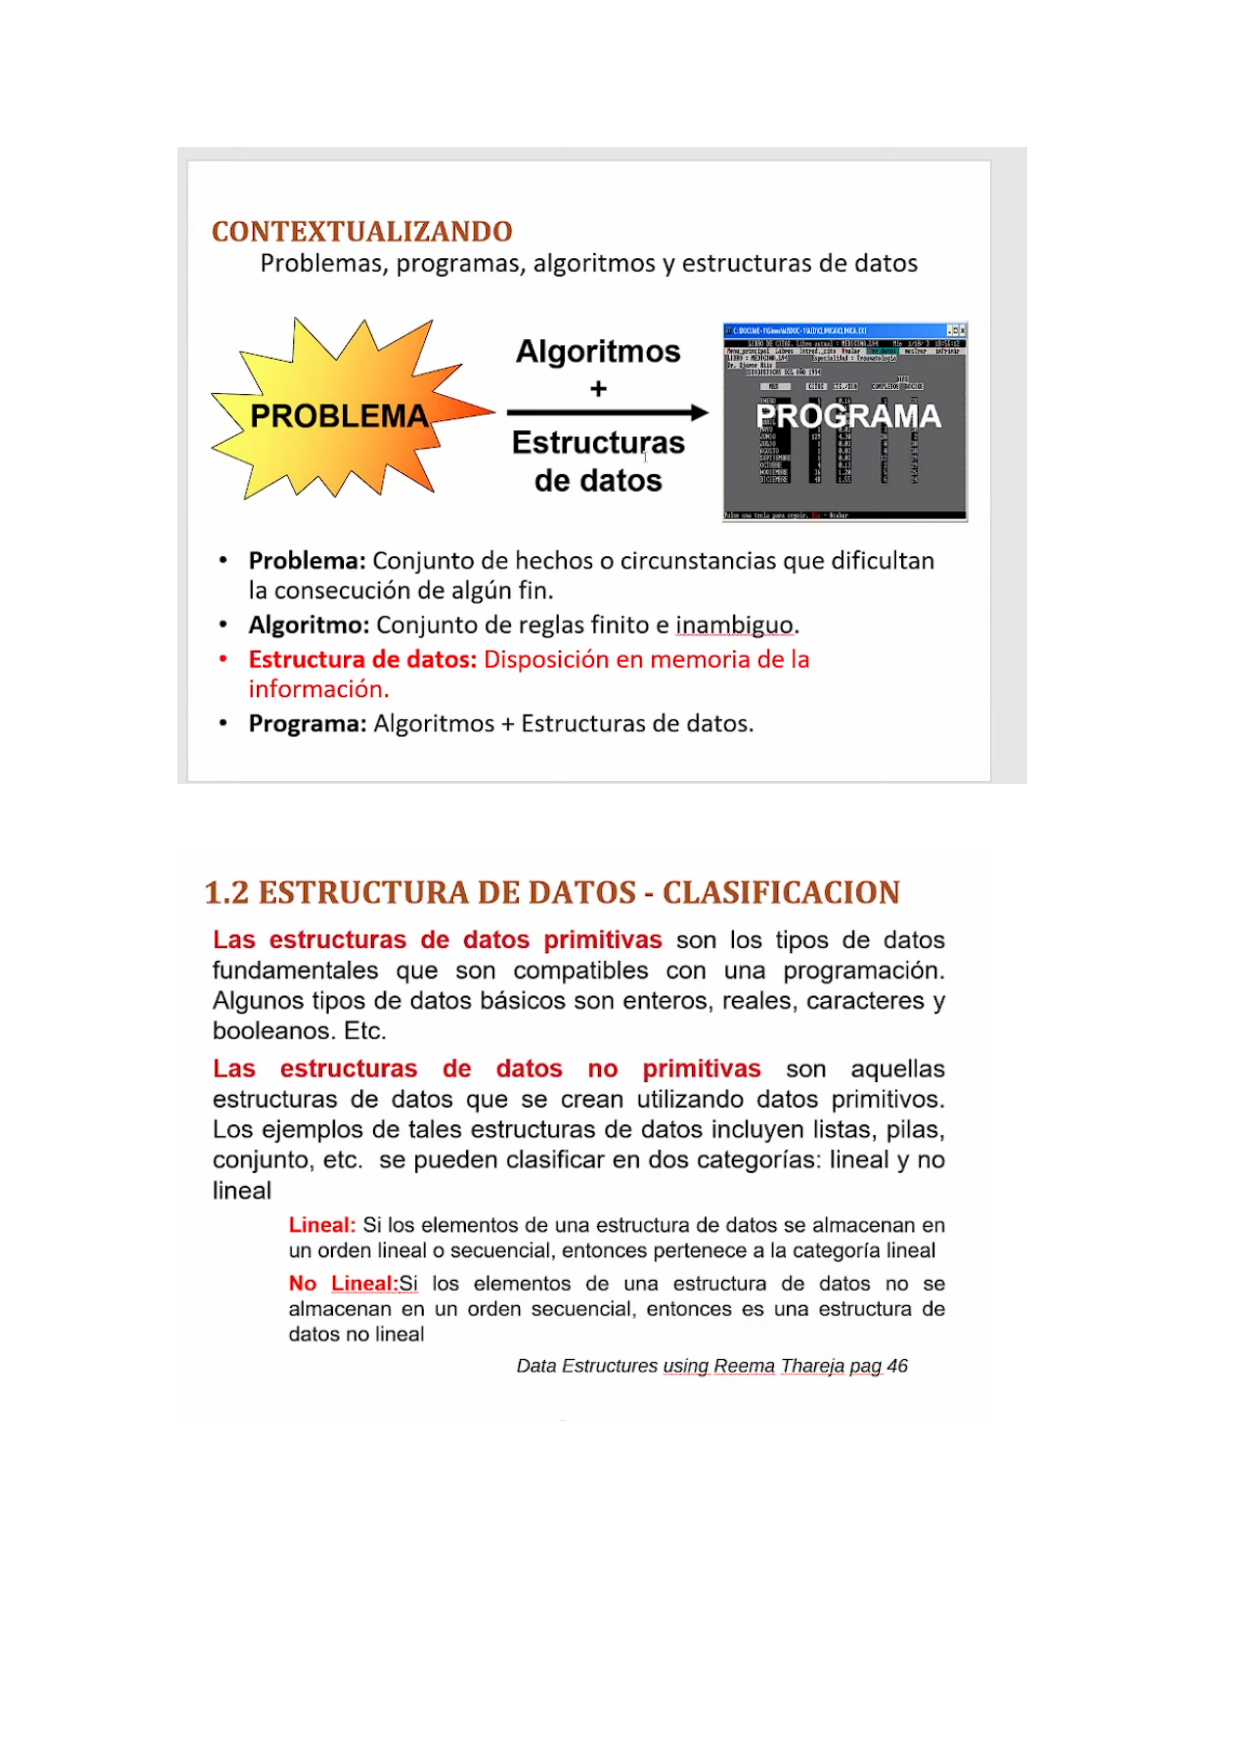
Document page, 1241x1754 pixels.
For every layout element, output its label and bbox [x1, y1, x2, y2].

picture [177, 849, 990, 1421]
picture [177, 147, 1028, 784]
